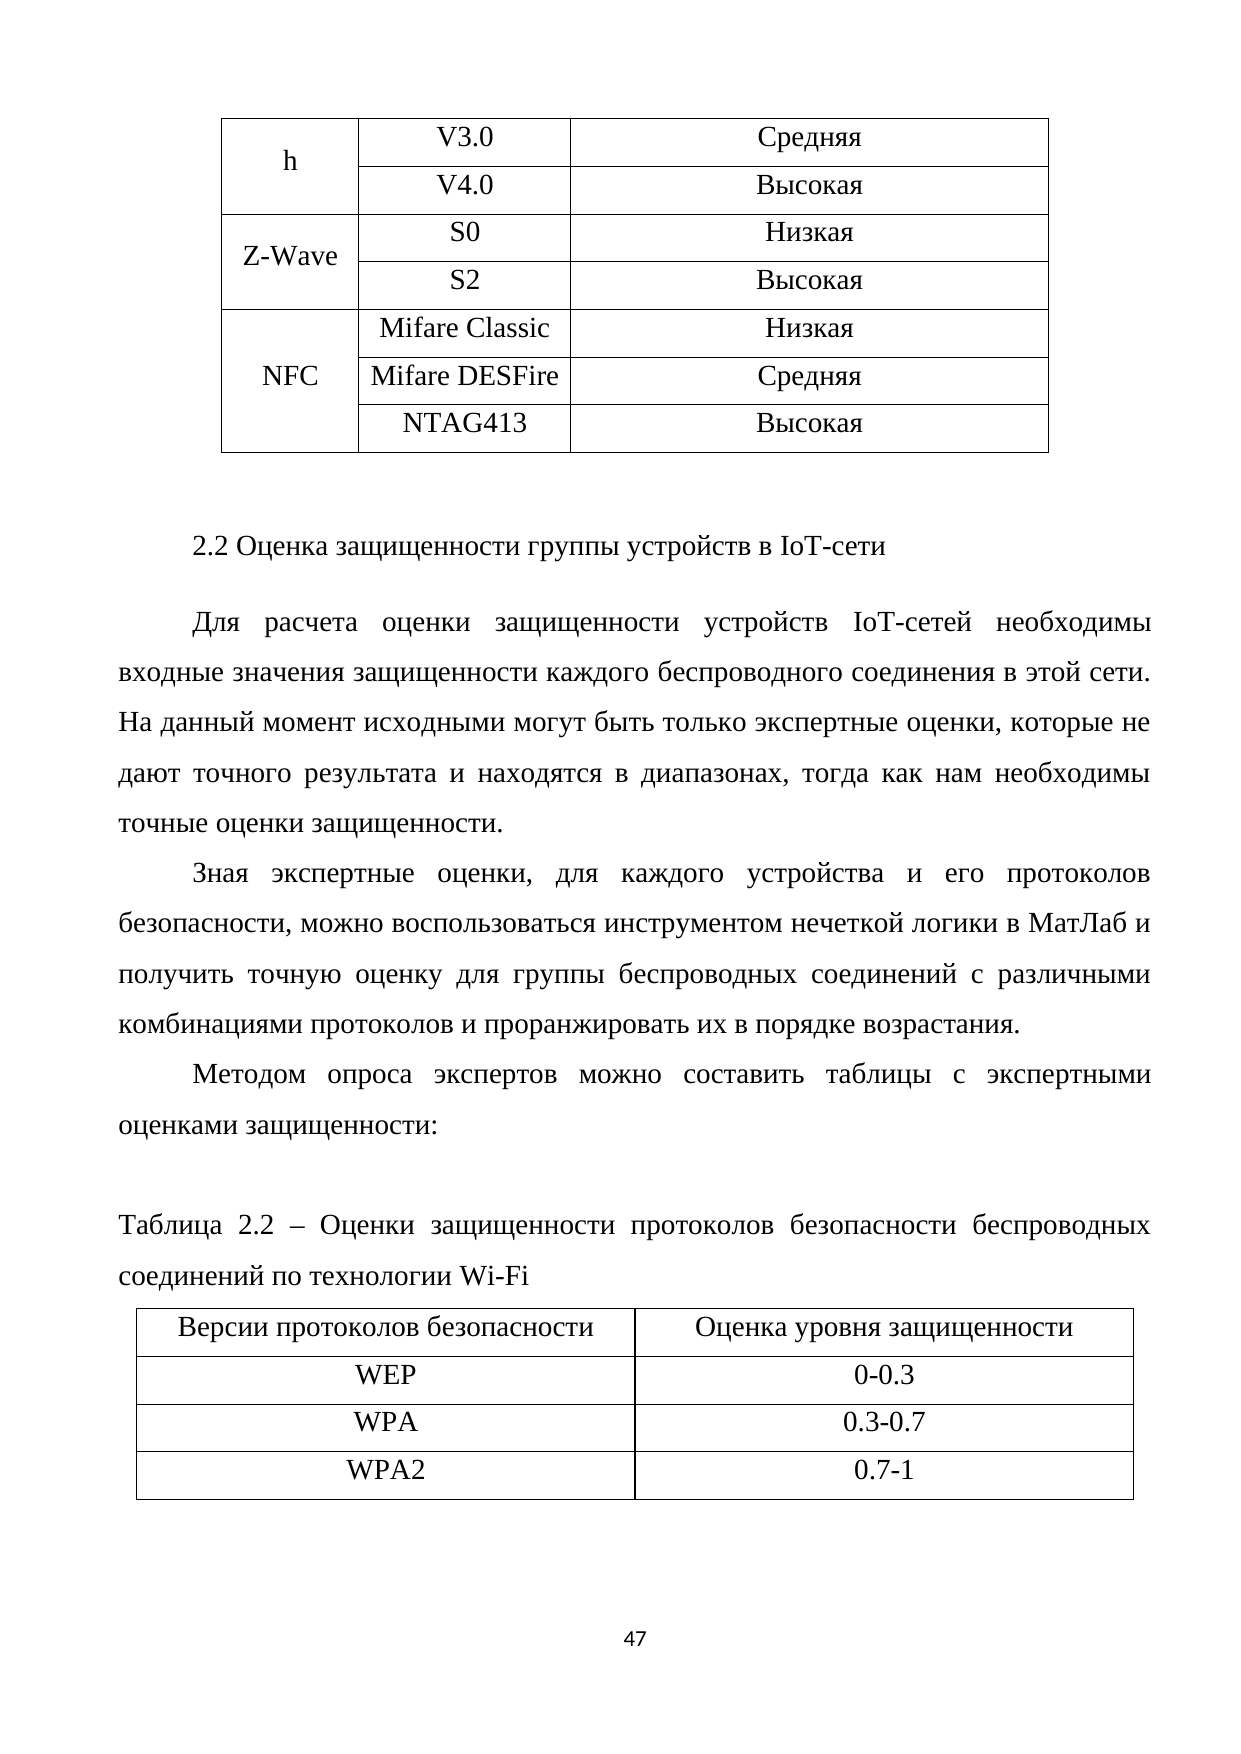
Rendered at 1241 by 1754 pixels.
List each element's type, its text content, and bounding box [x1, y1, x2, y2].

table_cell S0 [359, 215, 570, 261]
table_cell Низкая [571, 215, 1048, 261]
table_cell 0-0.3 [636, 1357, 1133, 1403]
table_cell WEP [137, 1357, 634, 1403]
table_cell Высокая [571, 167, 1048, 213]
text Зная экспертные оценки, для каждого устройства и его протоколов безопасности, можно воспользоваться инструментом нечеткой логики в МатЛаб и получить точную оценку для группы беспроводных соединений с различными комбинациями протоколов и проранжировать их в порядке возрастания. [118, 855, 1152, 1040]
table_cell Z-Wave [222, 215, 358, 309]
table_cell Высокая [571, 405, 1048, 452]
table_cell Низкая [571, 310, 1048, 357]
text Методом опроса экспертов можно составить таблицы с экспертными оценками защищенности: [118, 1057, 1152, 1140]
table_cell Высокая [571, 262, 1048, 309]
table_cell WPA [137, 1405, 634, 1451]
table_cell NTAG413 [359, 405, 570, 452]
text Таблица 2.2 – Оценки защищенности протоколов безопасности беспроводных соединений по технологии Wi-Fi [118, 1207, 1152, 1291]
table_header Оценка уровня защищенности [636, 1309, 1133, 1356]
table_cell Средняя [571, 119, 1048, 166]
table_cell NFC [222, 310, 358, 452]
table_cell Bluetooth [222, 119, 358, 213]
table_cell V4.0 [359, 167, 570, 213]
text Для расчета оценки защищенности устройств IoT-сетей необходимы входные значения защищенности каждого беспроводного соединения в этой сети. На данный момент исходными могут быть только экспертные оценки, которые не дают точного результата и находятся в диапазонах, тогда как нам необходимы точные оценки защищенности. [118, 604, 1152, 838]
table_cell WPA2 [137, 1452, 634, 1499]
subtitle 2.2 Оценка защищенности группы устройств в IoT-сети [118, 528, 1152, 562]
table_cell 0.7-1 [636, 1452, 1133, 1499]
table_cell Mifare DESFire [359, 358, 570, 404]
table_cell 0.3-0.7 [636, 1405, 1133, 1451]
table_header Версии протоколов безопасности [137, 1309, 634, 1356]
table_cell S2 [359, 262, 570, 309]
table_cell Mifare Classic [359, 310, 570, 357]
table_cell Средняя [571, 358, 1048, 404]
table_cell V3.0 [359, 119, 570, 166]
